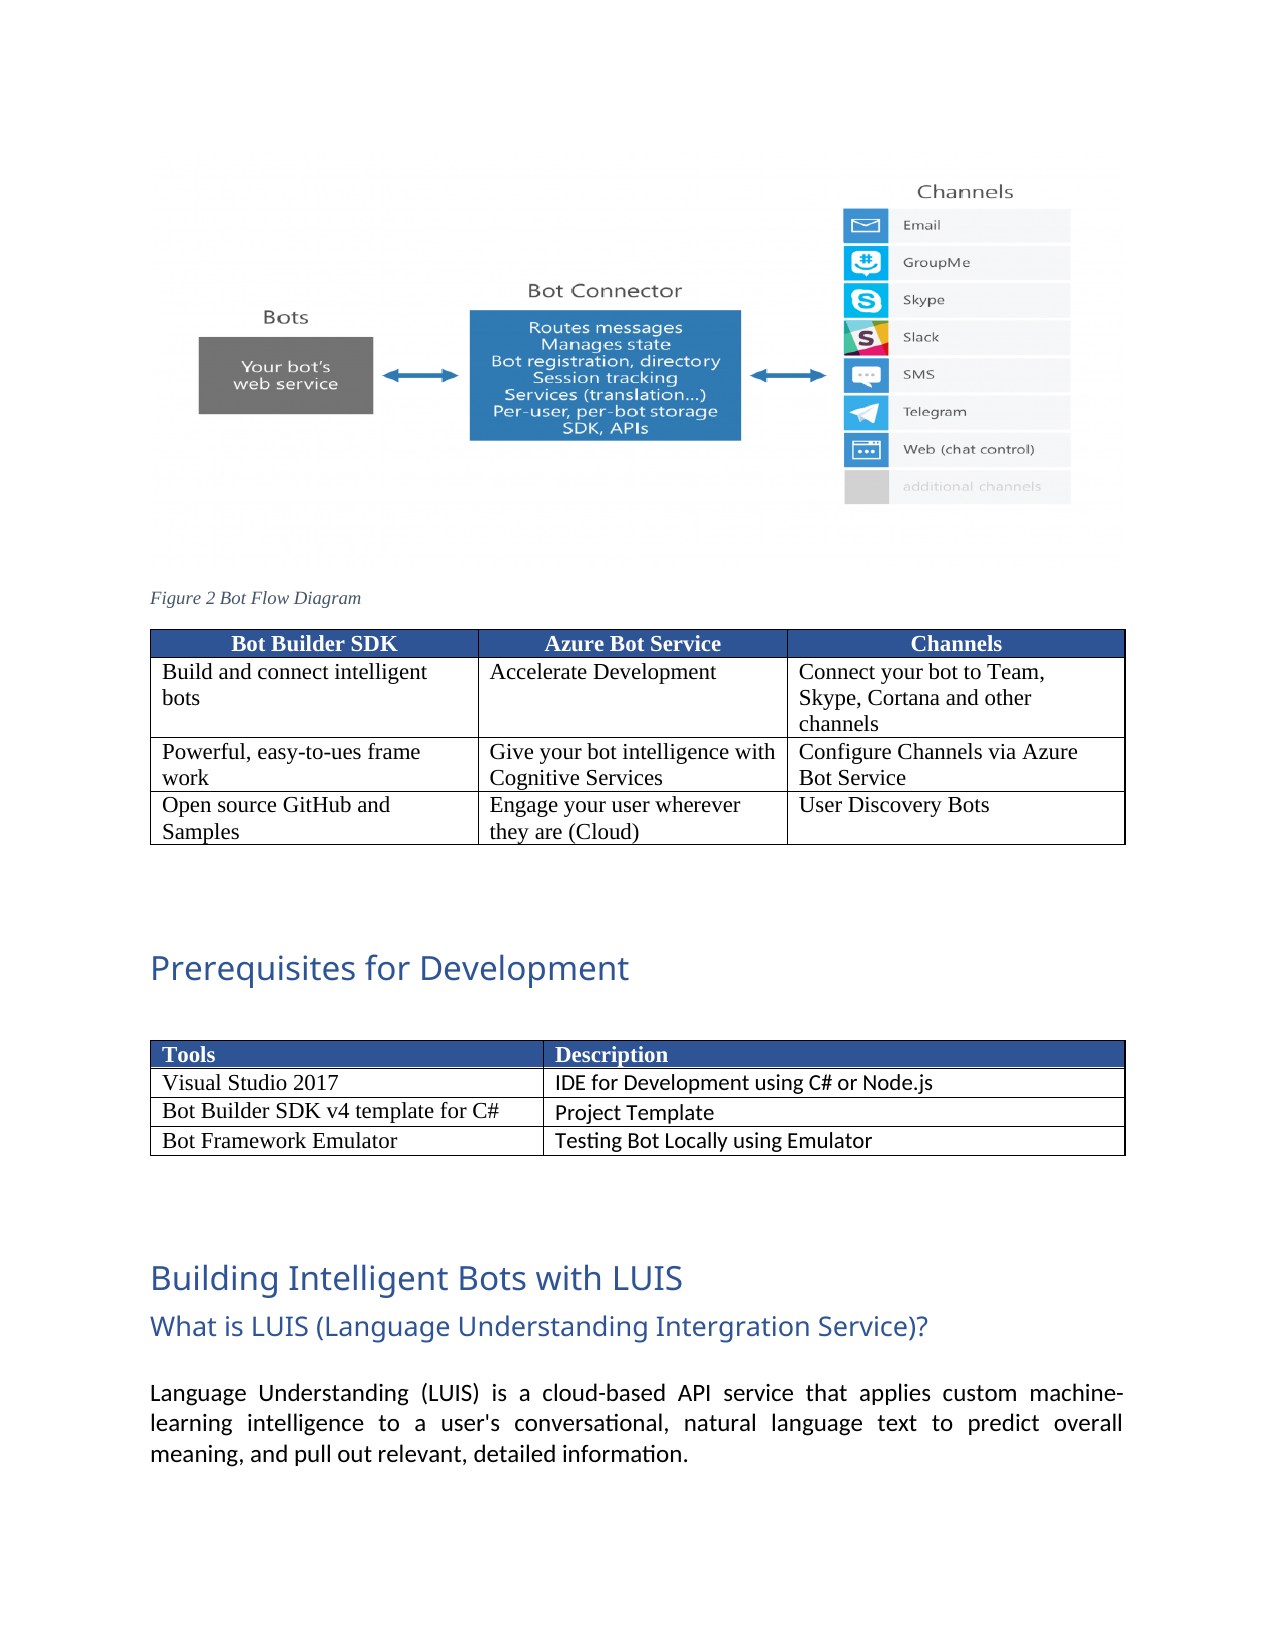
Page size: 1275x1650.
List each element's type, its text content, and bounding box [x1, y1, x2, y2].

table_cell User Discovery Bots [788, 792, 1124, 844]
subtitle What is LUIS (Language Understanding Intergration Service)? [150, 1308, 1125, 1345]
table_cell IDE for Development using C# or Node.js [544, 1069, 1124, 1097]
table_cell Build and connect intelligent bots [151, 658, 478, 737]
table_header Azure Bot Service [479, 630, 787, 657]
text Figure 2 Bot Flow Diagram [150, 587, 1125, 608]
table_cell Bot Builder SDK v4 template for C# [151, 1098, 543, 1126]
picture [150, 150, 1125, 568]
table_cell Give your bot intelligence with Cognitive Services [479, 738, 787, 791]
table_header Channels [788, 630, 1124, 657]
table_cell Engage your user wherever they are (Cloud) [479, 792, 787, 844]
table_cell Visual Studio 2017 [151, 1069, 543, 1097]
table_cell Accelerate Development [479, 658, 787, 737]
table_cell Configure Channels via Azure Bot Service [788, 738, 1124, 791]
table_header Bot Builder SDK [151, 630, 478, 657]
table_header Description [544, 1041, 1124, 1067]
table_cell Bot Framework Emulator [151, 1127, 543, 1155]
table_cell Powerful, easy-to-ues frame work [151, 738, 478, 791]
table_cell Testing Bot Locally using Emulator [544, 1127, 1124, 1155]
subtitle Prerequisites for Development [150, 944, 1125, 990]
table_header Tools [151, 1041, 543, 1067]
table_cell Open source GitHub and Samples [151, 792, 478, 844]
subtitle Building Intelligent Bots with LUIS [150, 1255, 1125, 1300]
table_cell Connect your bot to Team, Skype, Cortana and other channels [788, 658, 1124, 737]
text Language Understanding (LUIS) is a cloud-based API service that applies custom machine-learning intelligence to a user's conversational, natural language text to predict overall meaning, and pull out relevant, detailed information. [150, 1377, 1125, 1468]
table_cell Project Template [544, 1098, 1124, 1126]
